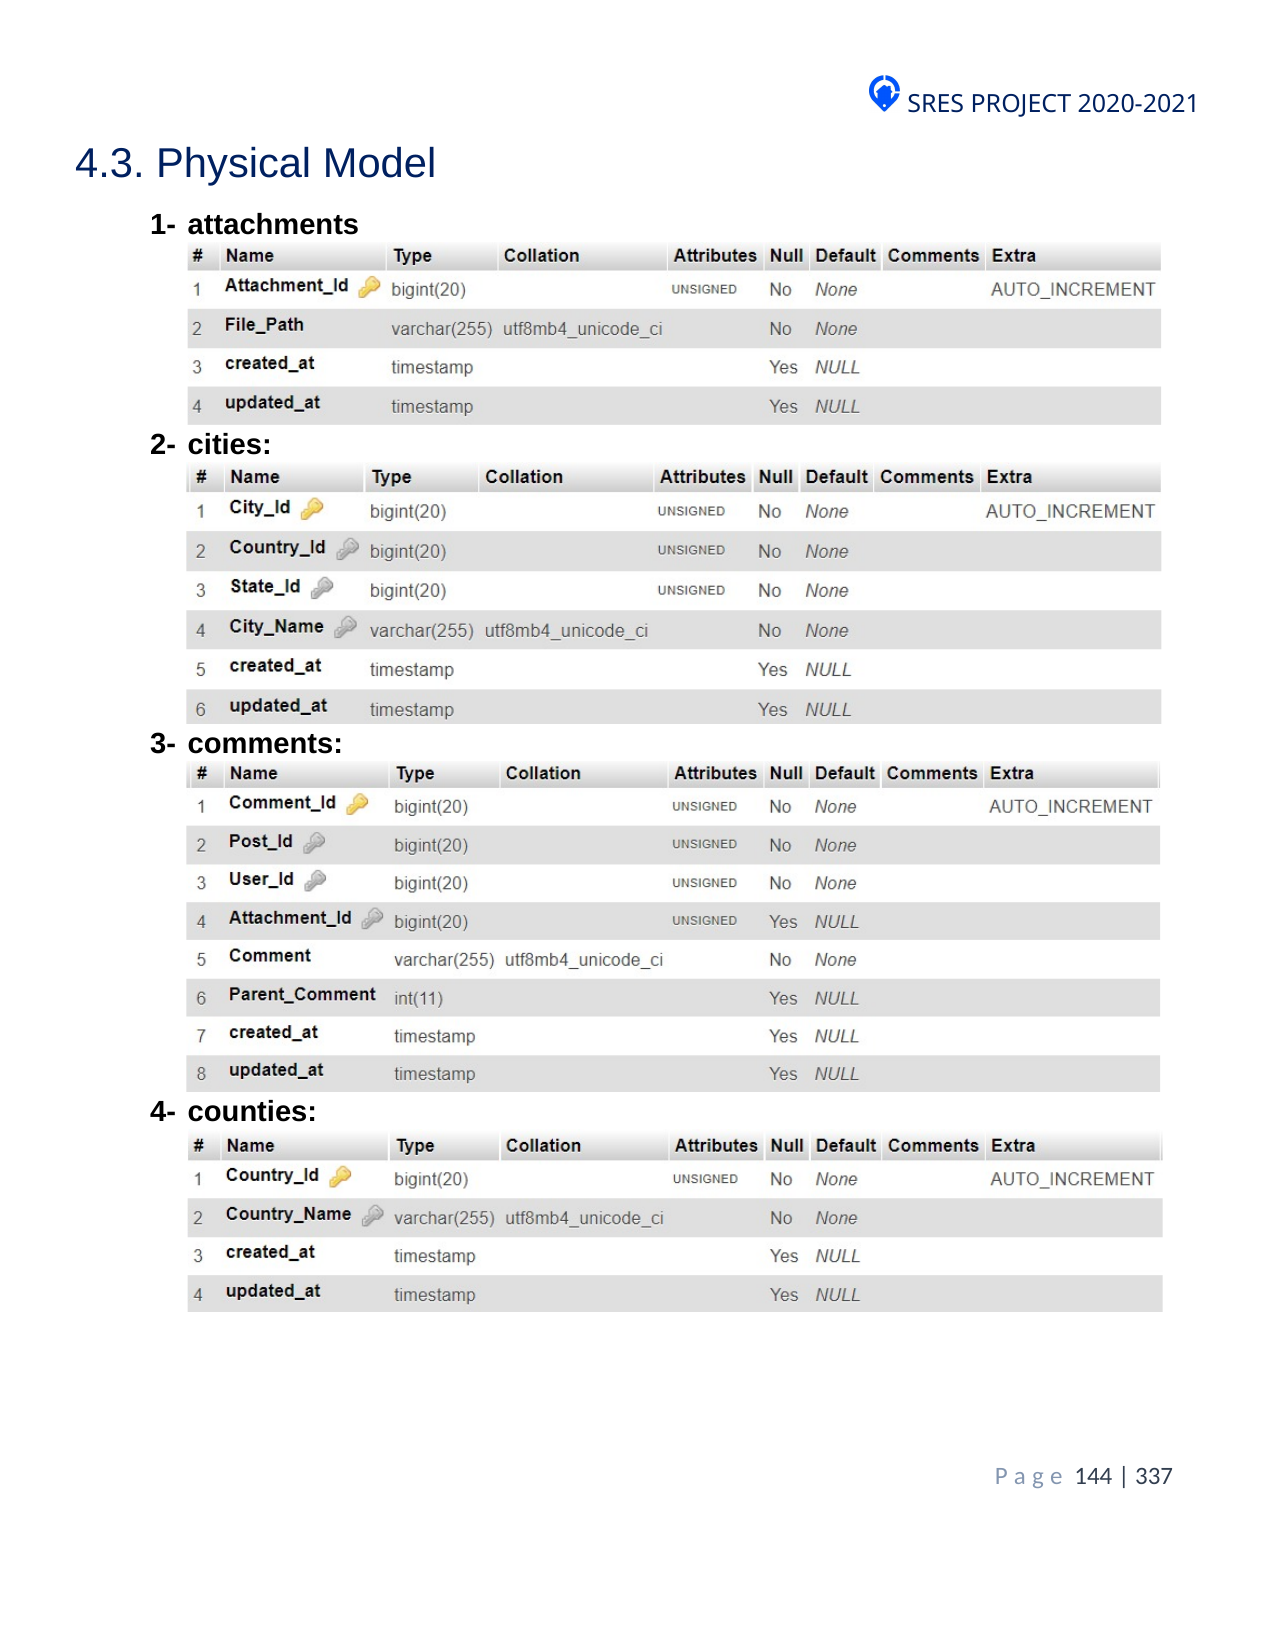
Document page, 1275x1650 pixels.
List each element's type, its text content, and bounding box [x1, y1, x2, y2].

list comments: [150, 726, 1200, 759]
picture [187, 242, 1162, 426]
list cities: [150, 427, 1200, 461]
picture [187, 1129, 1163, 1312]
picture [186, 462, 1162, 724]
picture [868, 75, 901, 113]
text 4.3. Physical Model [75, 138, 1200, 186]
picture [186, 761, 1160, 1092]
